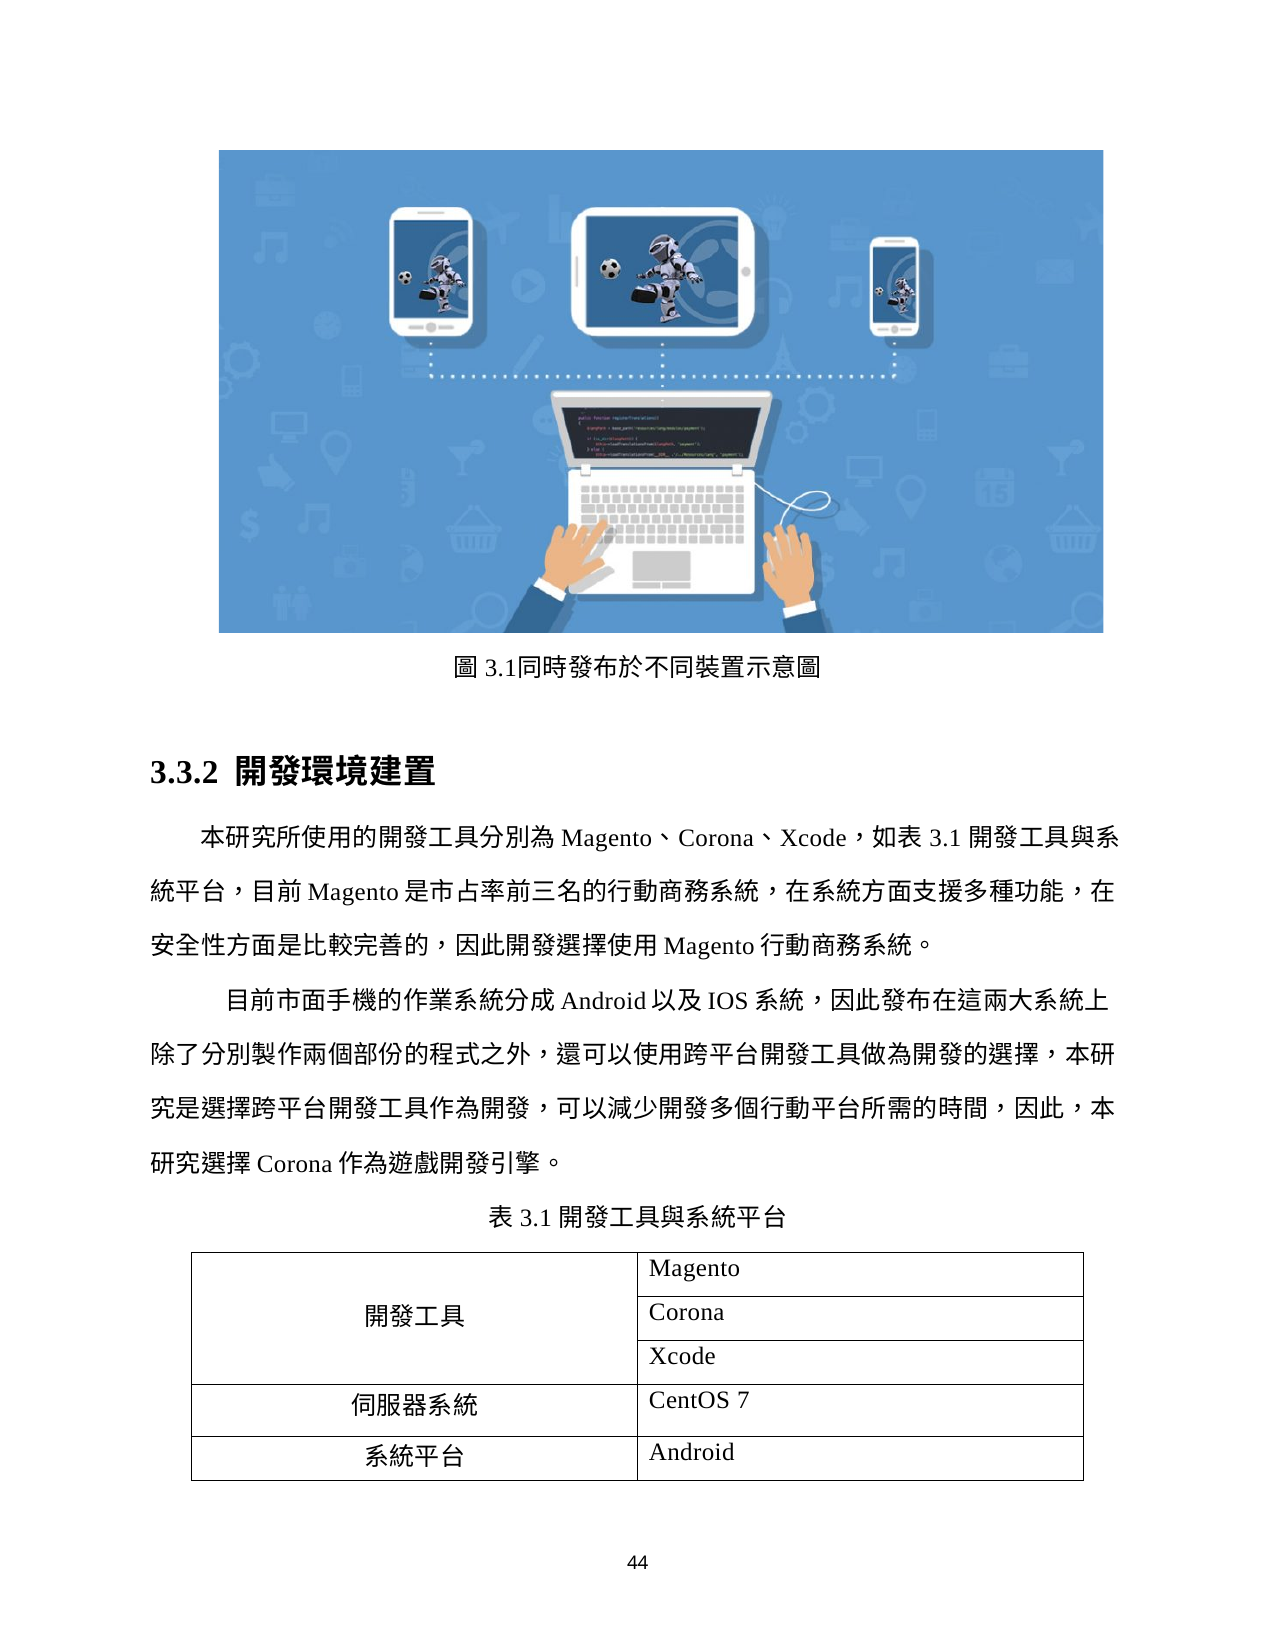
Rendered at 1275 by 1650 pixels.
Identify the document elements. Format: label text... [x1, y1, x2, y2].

table_cell 系統平台 [192, 1437, 637, 1480]
table_cell CentOS 7 [638, 1385, 1083, 1436]
text 本研究所使用的開發工具分別為Magento、Corona、Xcode，如表 3.1 開發工具與系統平台，目前Magento是市占率前三名的行動商務系統，在系統方面支援多種功能，在安全性方面是比較完善的，因此開發選擇使用Magento行動商務系統。 [150, 817, 1125, 962]
picture [218, 150, 1104, 633]
text 3.3.2 開發環境建置 [150, 745, 1125, 793]
table_header 開發工具 [192, 1253, 637, 1384]
text 表 3.1 開發工具與系統平台 [150, 1198, 1125, 1234]
table_cell Corona [638, 1297, 1083, 1340]
table_cell Xcode [638, 1341, 1083, 1384]
table_header Magento [638, 1253, 1083, 1296]
table_cell Android [638, 1437, 1083, 1480]
table_cell 伺服器系統 [192, 1385, 637, 1436]
text 目前市面手機的作業系統分成Android以及IOS系統，因此發布在這兩大系統上除了分別製作兩個部份的程式之外，還可以使用跨平台開發工具做為開發的選擇，本研究是選擇跨平台開發工具作為開發，可以減少開發多個行動平台所需的時間，因此，本研究選擇Corona作為遊戲開發引擎。 [150, 980, 1125, 1179]
